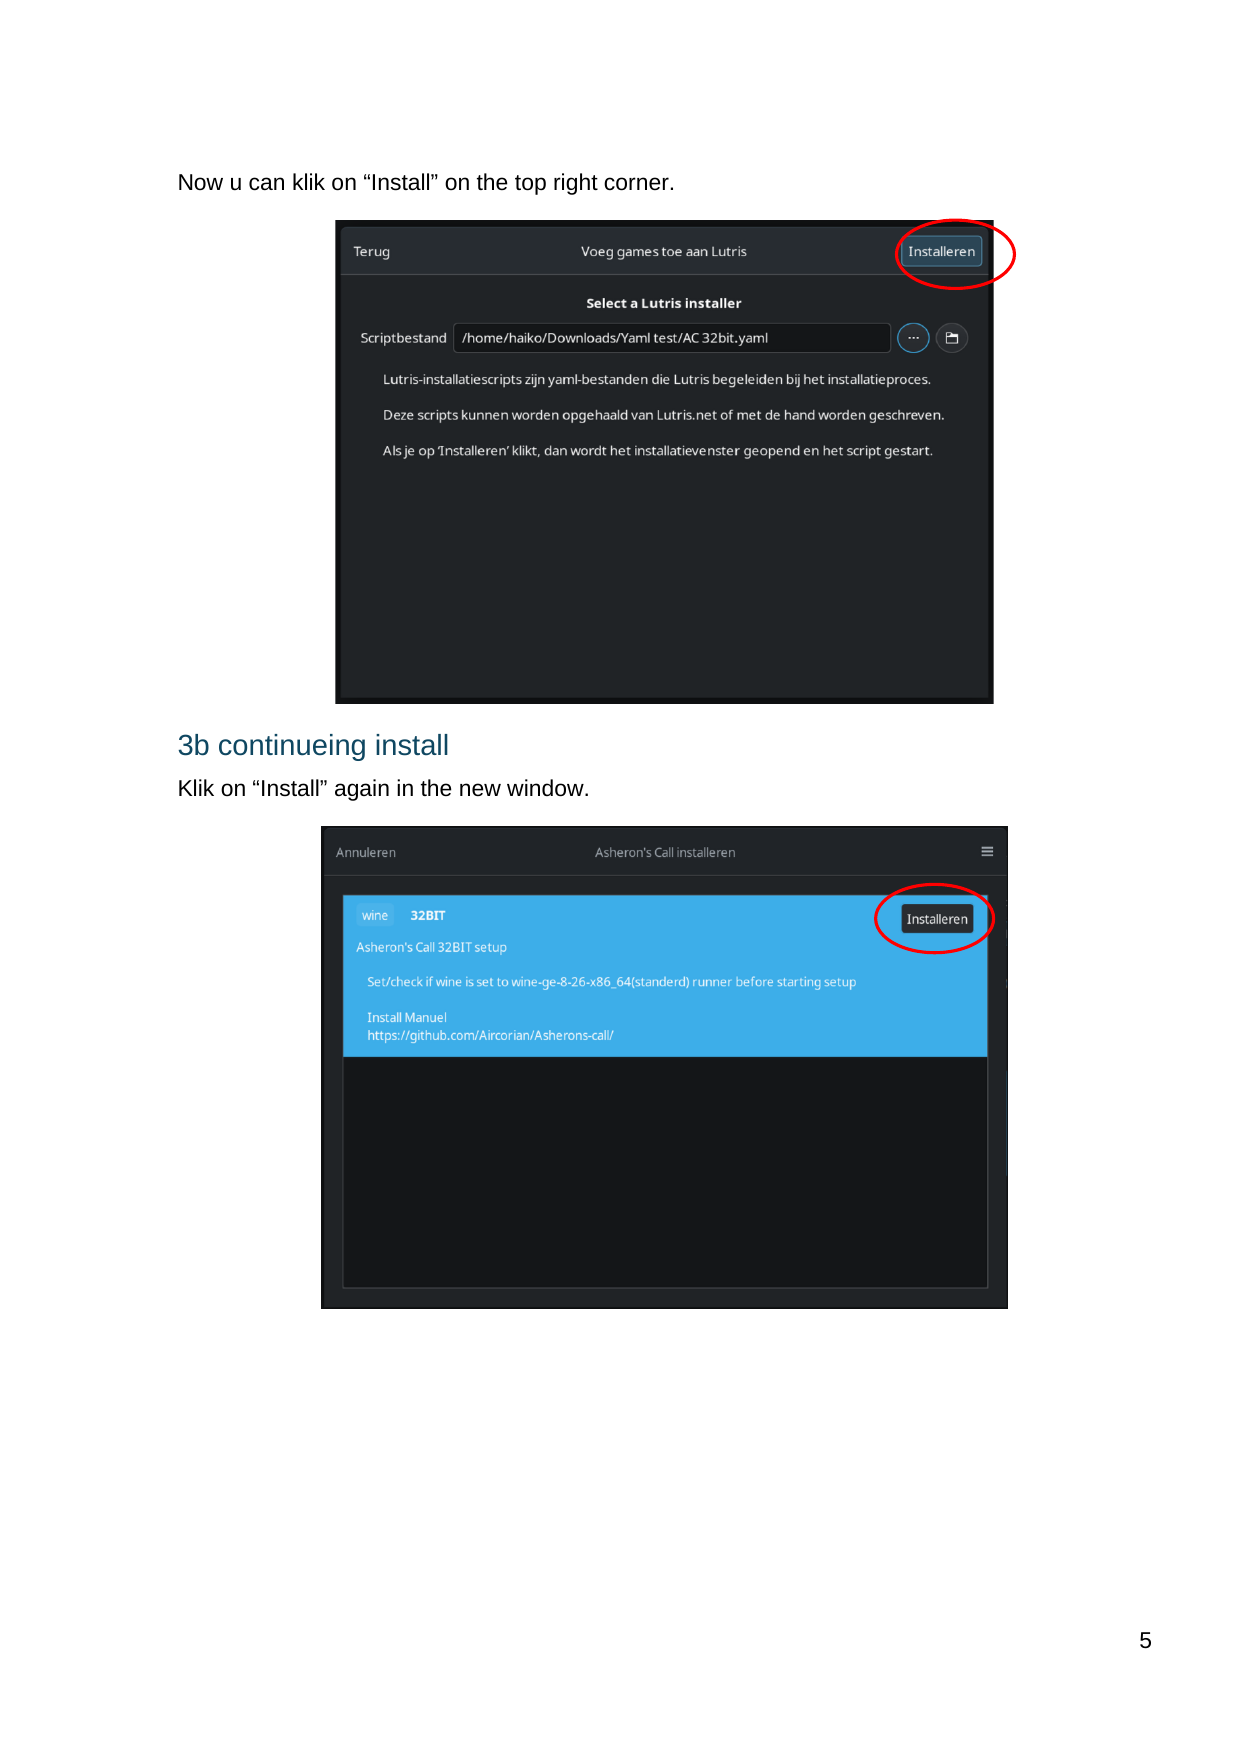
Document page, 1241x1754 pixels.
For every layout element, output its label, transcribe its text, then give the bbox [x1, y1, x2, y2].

picture [335, 220, 994, 704]
text Now u can klik on “Install” on the top right corner. [177, 169, 1152, 196]
picture [321, 826, 1008, 1309]
picture [978, 220, 994, 226]
text Klik on “Install” again in the new window. [177, 775, 1152, 802]
subtitle 3b continueing install [177, 728, 1152, 762]
picture [899, 222, 994, 286]
